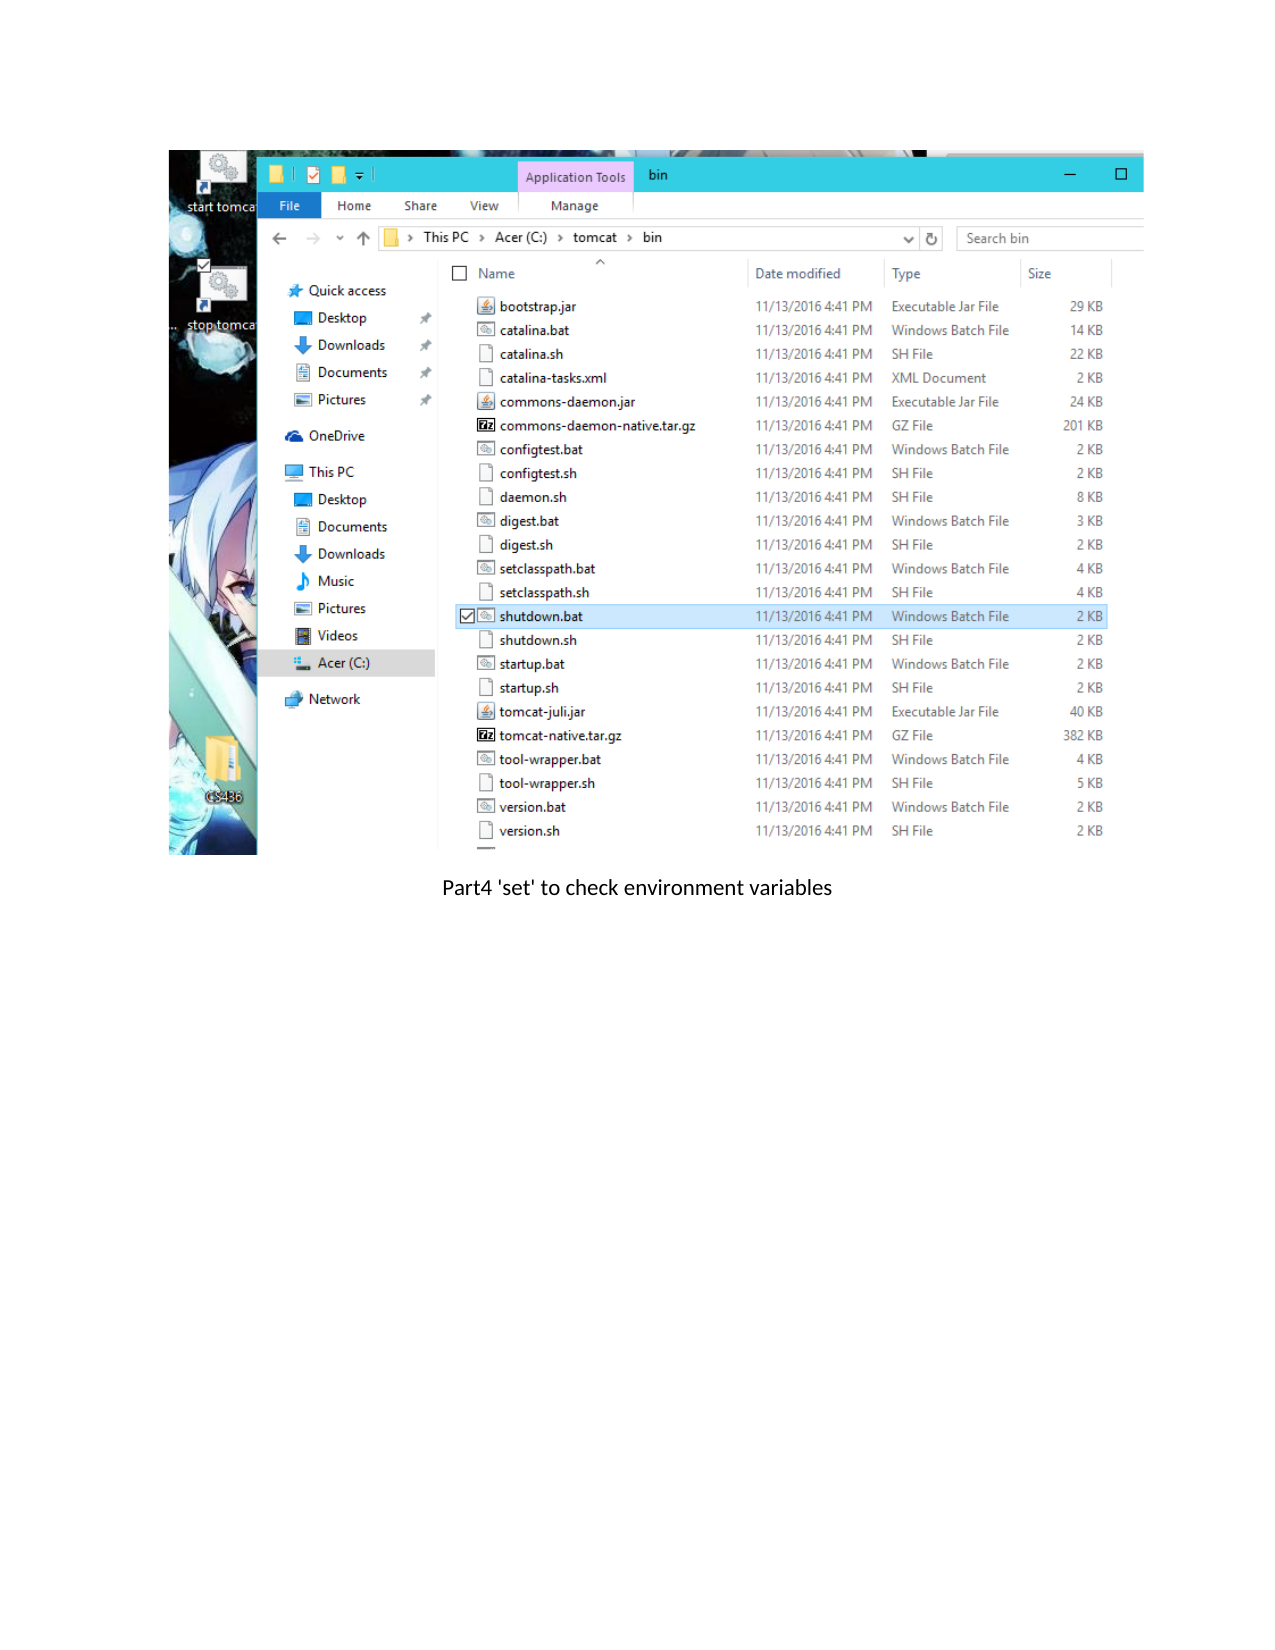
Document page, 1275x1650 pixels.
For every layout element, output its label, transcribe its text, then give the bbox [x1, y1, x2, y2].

text Part4 'set' to check environment variables [150, 873, 1125, 902]
